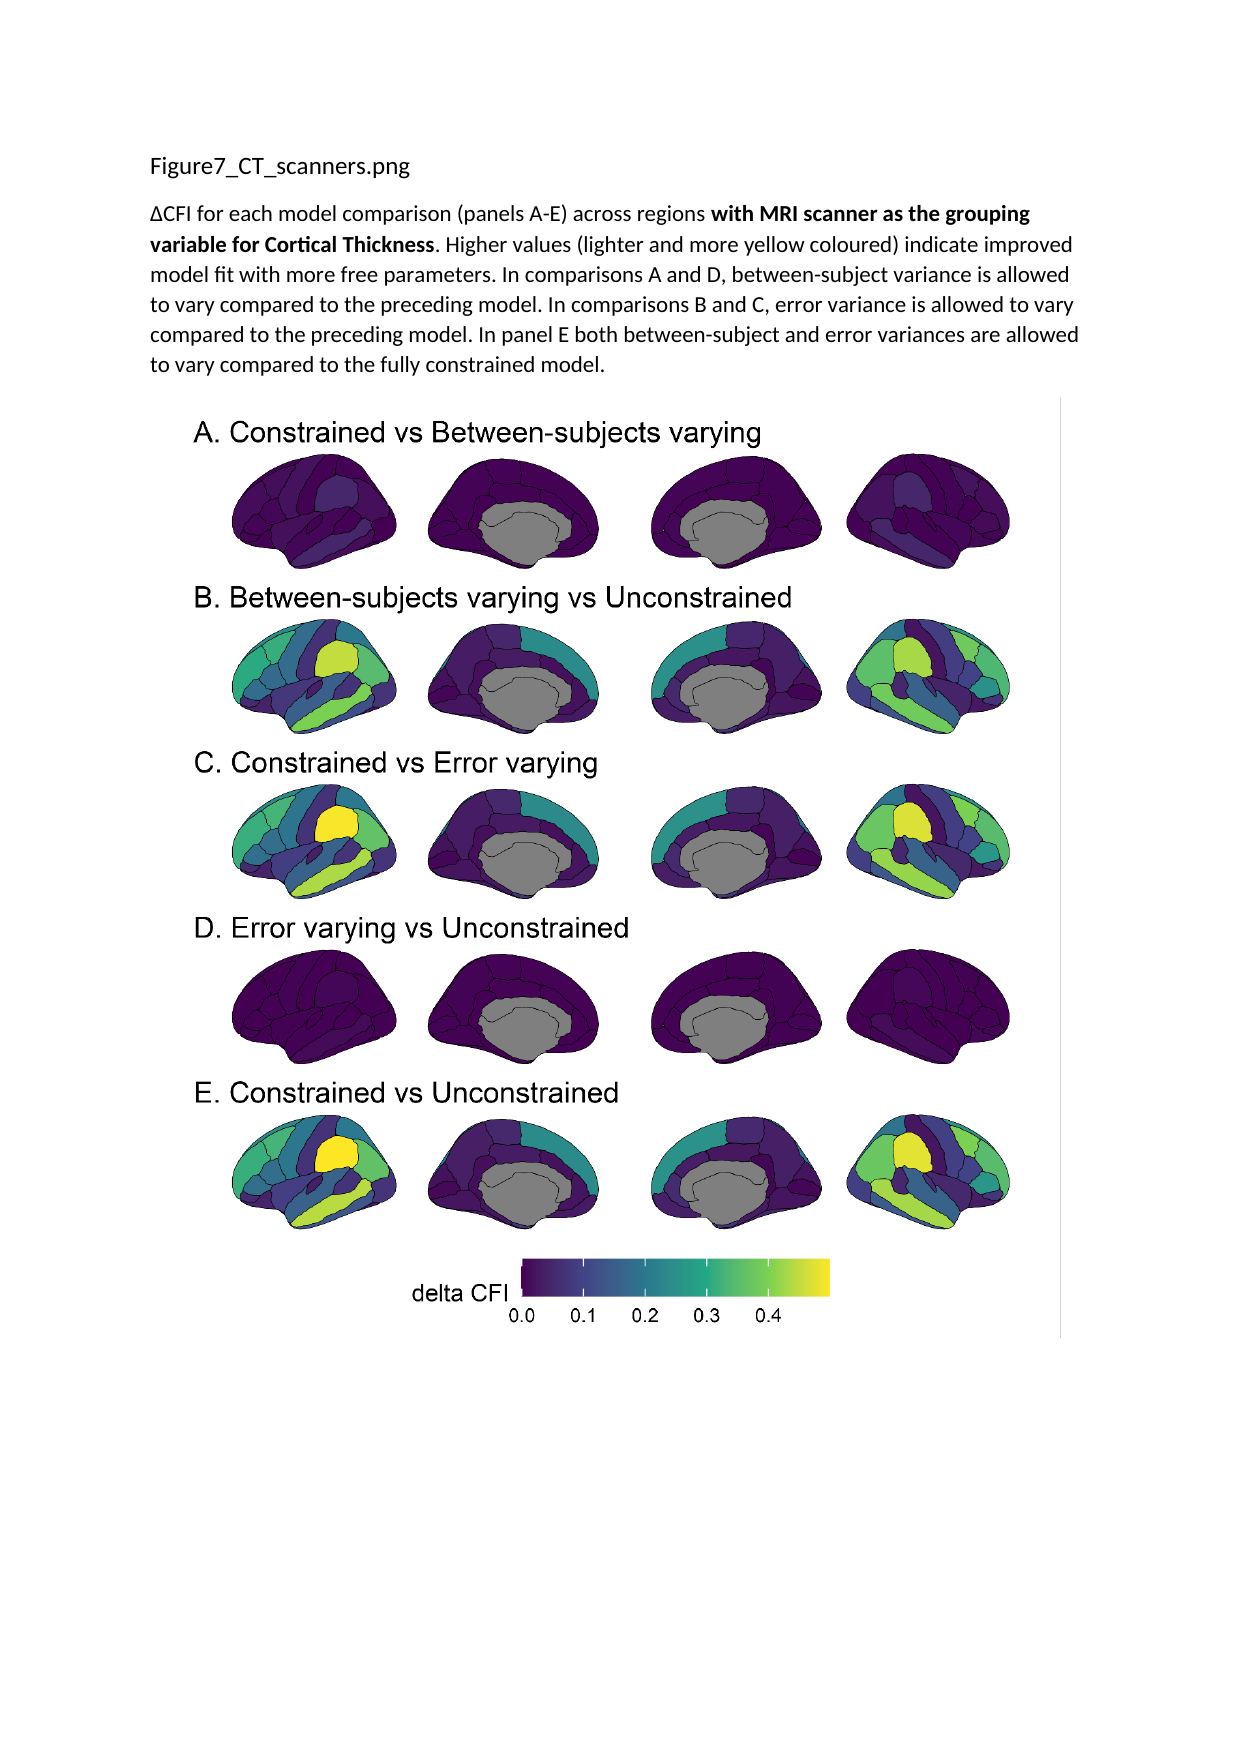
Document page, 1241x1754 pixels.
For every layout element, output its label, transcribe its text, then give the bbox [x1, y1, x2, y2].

text ΔCFI for each model comparison (panels A-E) across regions with MRI scanner as the grouping variable for Cortical Thickness. Higher values (lighter and more yellow coloured) indicate improved model fit with more free parameters. In comparisons A and D, between-subject variance is allowed to vary compared to the preceding model. In comparisons B and C, error variance is allowed to vary compared to the preceding model. In panel E both between-subject and error variances are allowed to vary compared to the fully constrained model. [150, 199, 1090, 379]
picture [150, 397, 1091, 1338]
text Figure7_CT_scanners.png [150, 150, 1090, 181]
